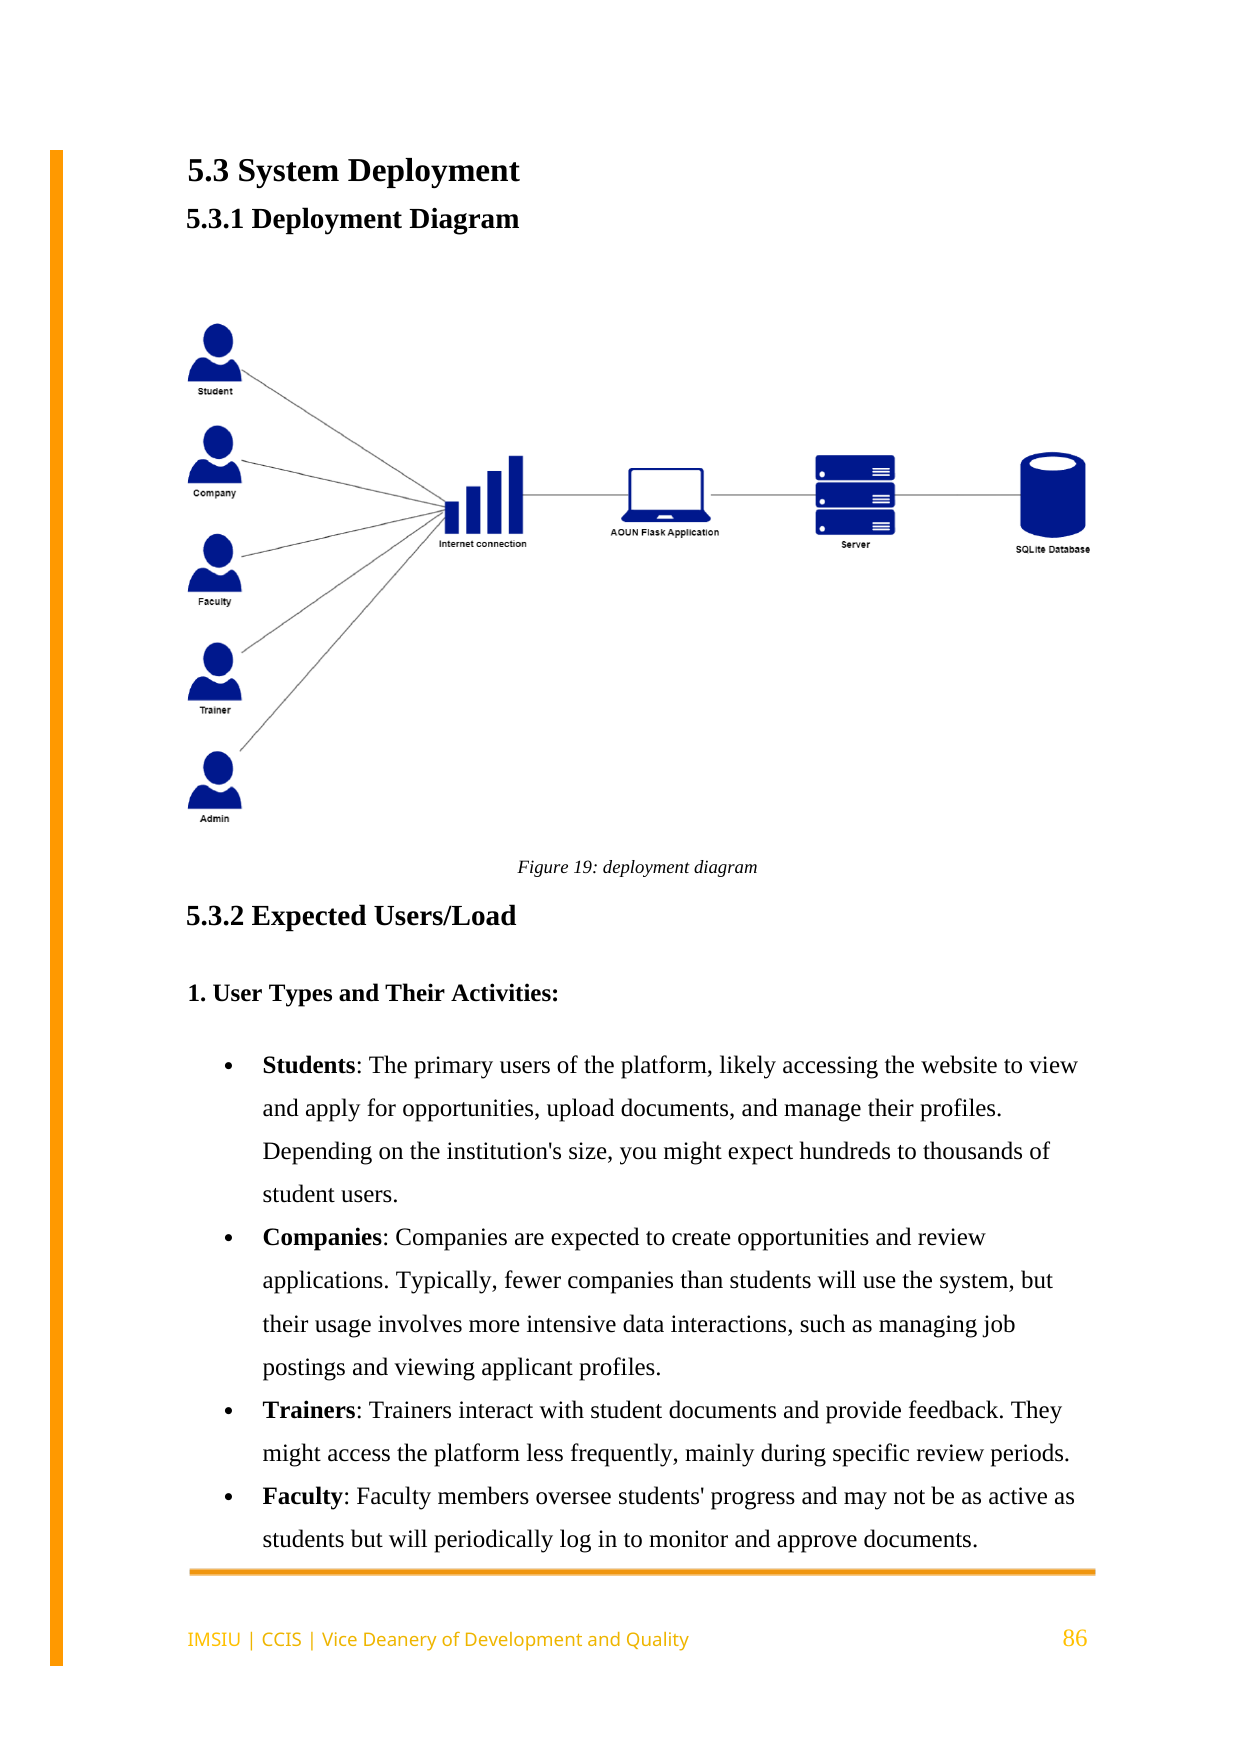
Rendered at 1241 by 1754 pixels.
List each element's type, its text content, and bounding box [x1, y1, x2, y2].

subtitle 5.3 System Deployment [187, 150, 1092, 188]
text Figure 19: deployment diagram [186, 856, 1090, 877]
list Faculty: Faculty members oversee students' progress and may not be as active as students but will periodically log in to monitor and approve documents. [225, 1481, 1090, 1553]
list Companies: Companies are expected to create opportunities and review applications. Typically, fewer companies than students will use the system, but their usage involves more intensive data interactions, such as managing job postings and viewing applicant profiles. [225, 1222, 1090, 1381]
text 1. User Types and Their Activities: [187, 978, 1090, 1006]
subtitle 5.3.1 Deployment Diagram [186, 201, 1092, 234]
list Trainers: Trainers interact with student documents and provide feedback. They might access the platform less frequently, mainly during specific review periods. [225, 1395, 1090, 1467]
picture [187, 323, 1090, 825]
subtitle 5.3.2 Expected Users/Load [186, 898, 1092, 932]
picture [187, 1567, 1100, 1576]
list Students: The primary users of the platform, likely accessing the website to view and apply for opportunities, upload documents, and manage their profiles. Depending on the institution's size, you might expect hundreds to thousands of student users. [225, 1050, 1090, 1208]
